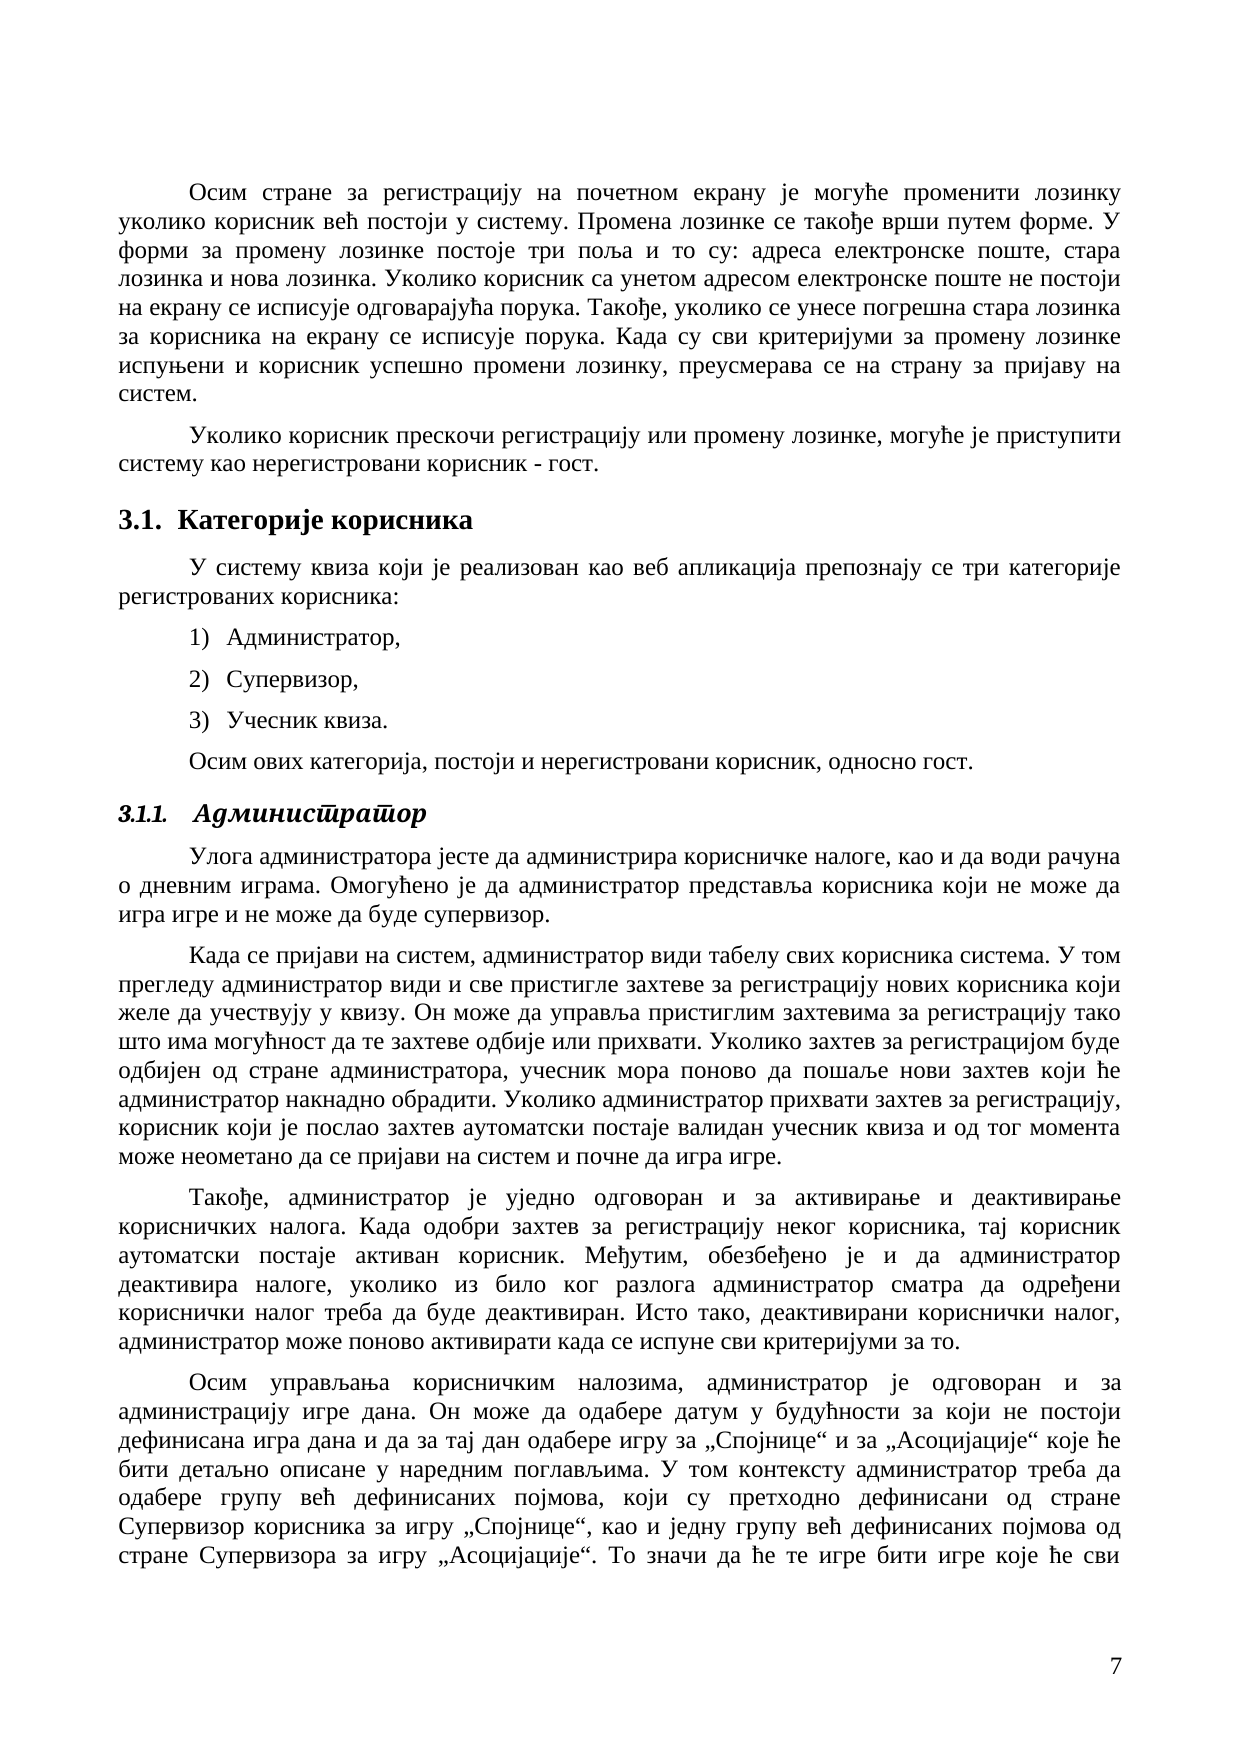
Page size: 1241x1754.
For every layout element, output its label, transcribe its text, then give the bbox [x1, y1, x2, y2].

text Када се пријави на систем, администратор види табелу свих корисника система. У том прегледу администратор види и све пристигле захтеве за регистрацију нових корисника који желе да учествују у квизу. Он може да управља пристиглим захтевима за регистрацију тако што има могућност да те захтеве одбије или прихвати. Уколико захтев за регистрацијом буде одбијен од стране администратора, учесник мора поново да пошаље нови захтев који ће администратор накнадно обрадити. Уколико администратор прихвати захтев за регистрацију, корисник који је послао захтев аутоматски постаје валидан учесник квиза и од тог момента може неометано да се пријави на систем и почне да игра игре. [118, 940, 1122, 1170]
text У систему квиза који је реализован као веб апликација препознају се три категорије регистрованих корисника: [118, 552, 1122, 610]
list Администратор, [189, 622, 1122, 651]
text Администратор [118, 800, 1122, 829]
text Улога администратора јесте да администрира корисничке налоге, као и да води рачуна о дневним играма. Омогућено је да администратор представља корисника који не може да игра игре и не може да буде супервизор. [118, 841, 1122, 927]
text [118, 1367, 1122, 1569]
list Учесник квиза. [189, 705, 1122, 734]
list Супервизор, [189, 664, 1122, 692]
text Такође, администратор је уједно одговоран и за активирање и деактивирање корисничких налога. Када одобри захтев за регистрацију неког корисника, тај корисник аутоматски постаје активан корисник. Међутим, обезбеђено је и да администратор деактивира налоге, уколико из било ког разлога администратор сматра да одређени кориснички налог треба да буде деактивиран. Исто тако, деактивирани кориснички налог, администратор може поново активирати када се испуне сви критеријуми за то. [118, 1182, 1122, 1355]
text Уколико корисник прескочи регистрацију или промену лозинке, могуће је приступити систему као нерегистровани корисник - гост. [118, 420, 1122, 477]
text Осим стране за регистрацију на почетном екрану је могуће променити лозинку уколико корисник већ постоји у систему. Промена лозинке се такође врши путем форме. У форми за промену лозинке постоје три поља и то су: адреса електронске поште, стара лозинка и нова лозинка. Уколико корисник са унетом адресом електронске поште не постоји на екрану се исписује одговарајућа порука. Такође, уколико се унесе погрешна стара лозинка за корисника на екрану се исписује порука. Када су сви критеријуми за промену лозинке испуњени и корисник успешно промени лозинку, преусмерава се на страну за пријаву на систем. [118, 177, 1122, 407]
text Осим ових категорија, постоји и нерегистровани корисник, односно гост. [118, 746, 1122, 775]
text Категорије корисника [118, 502, 1122, 536]
